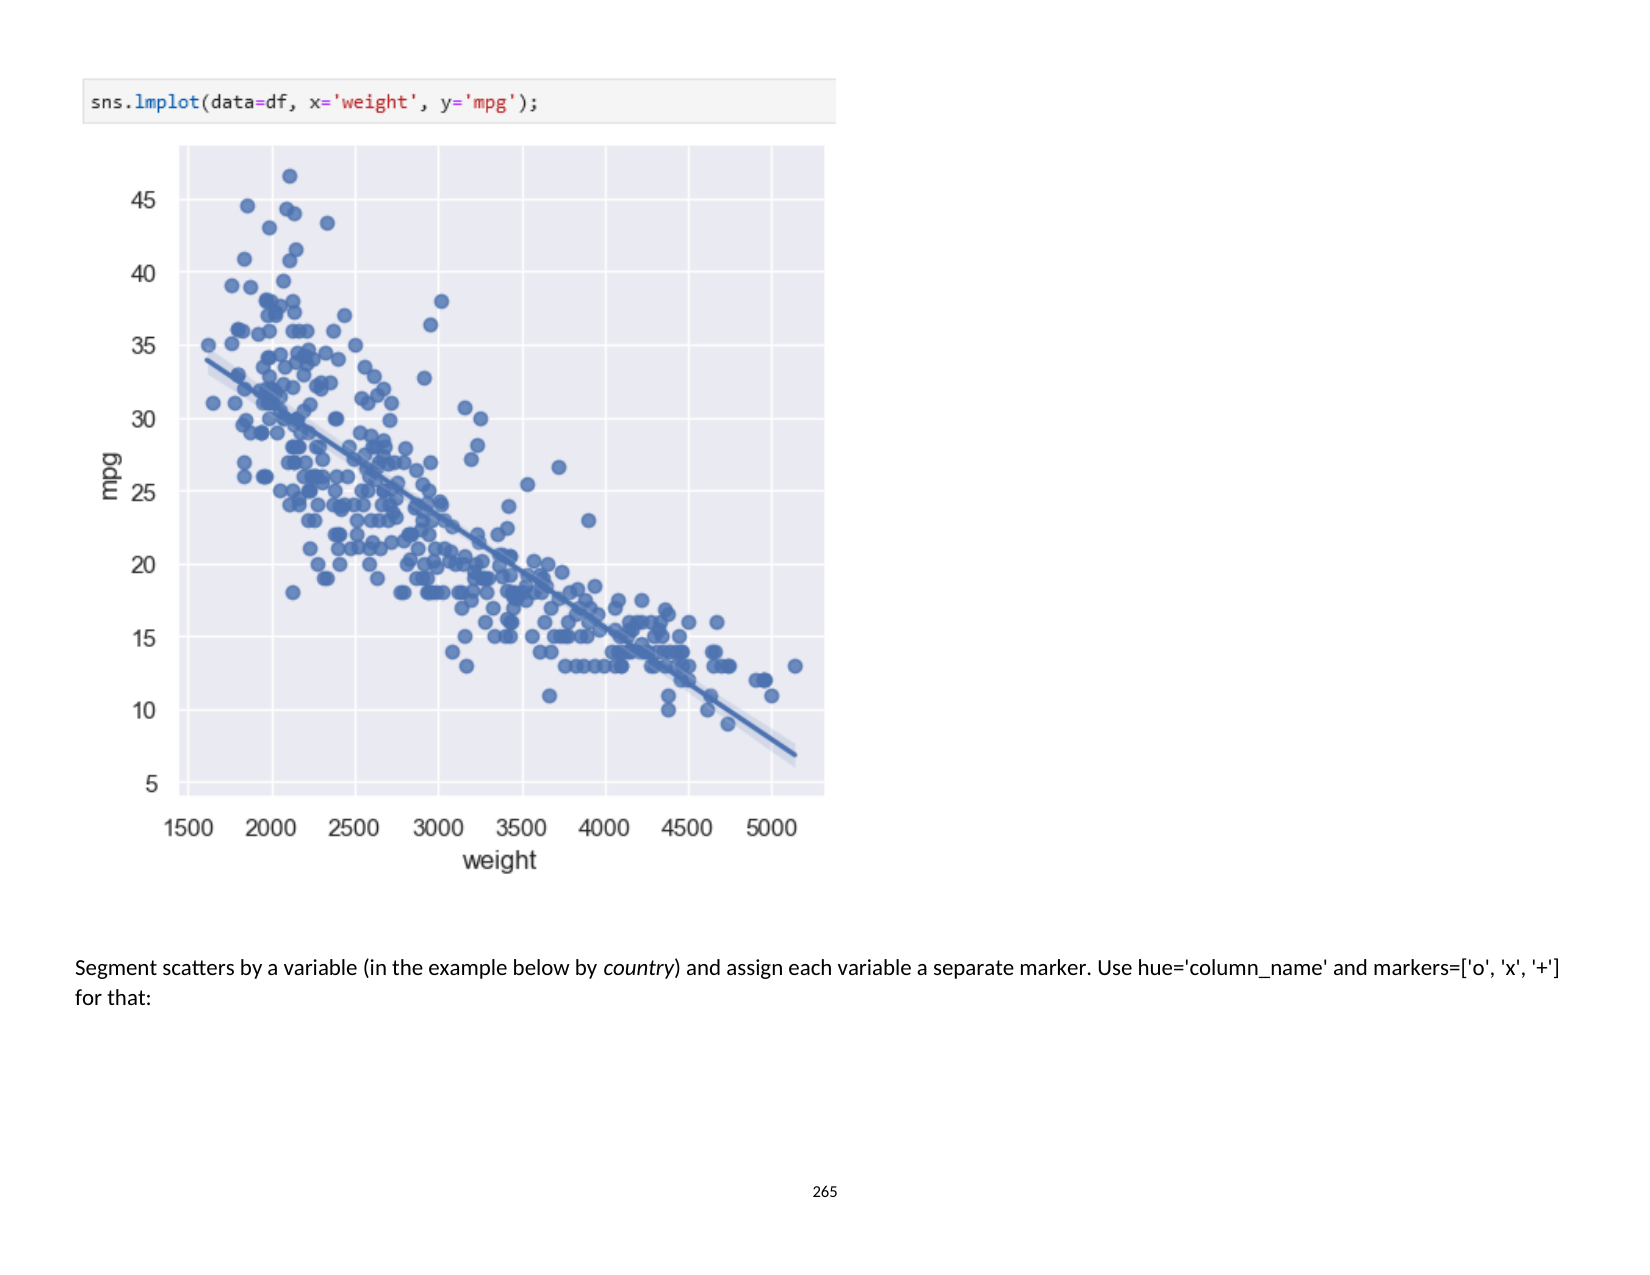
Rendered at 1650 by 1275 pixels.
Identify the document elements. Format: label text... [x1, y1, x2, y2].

text Segment scatters by a variable (in the example below by country) and assign each variable a separate marker. Use hue='column_name' and markers=['o', 'x', '+'] for that: [75, 953, 1575, 1012]
picture [75, 75, 837, 888]
